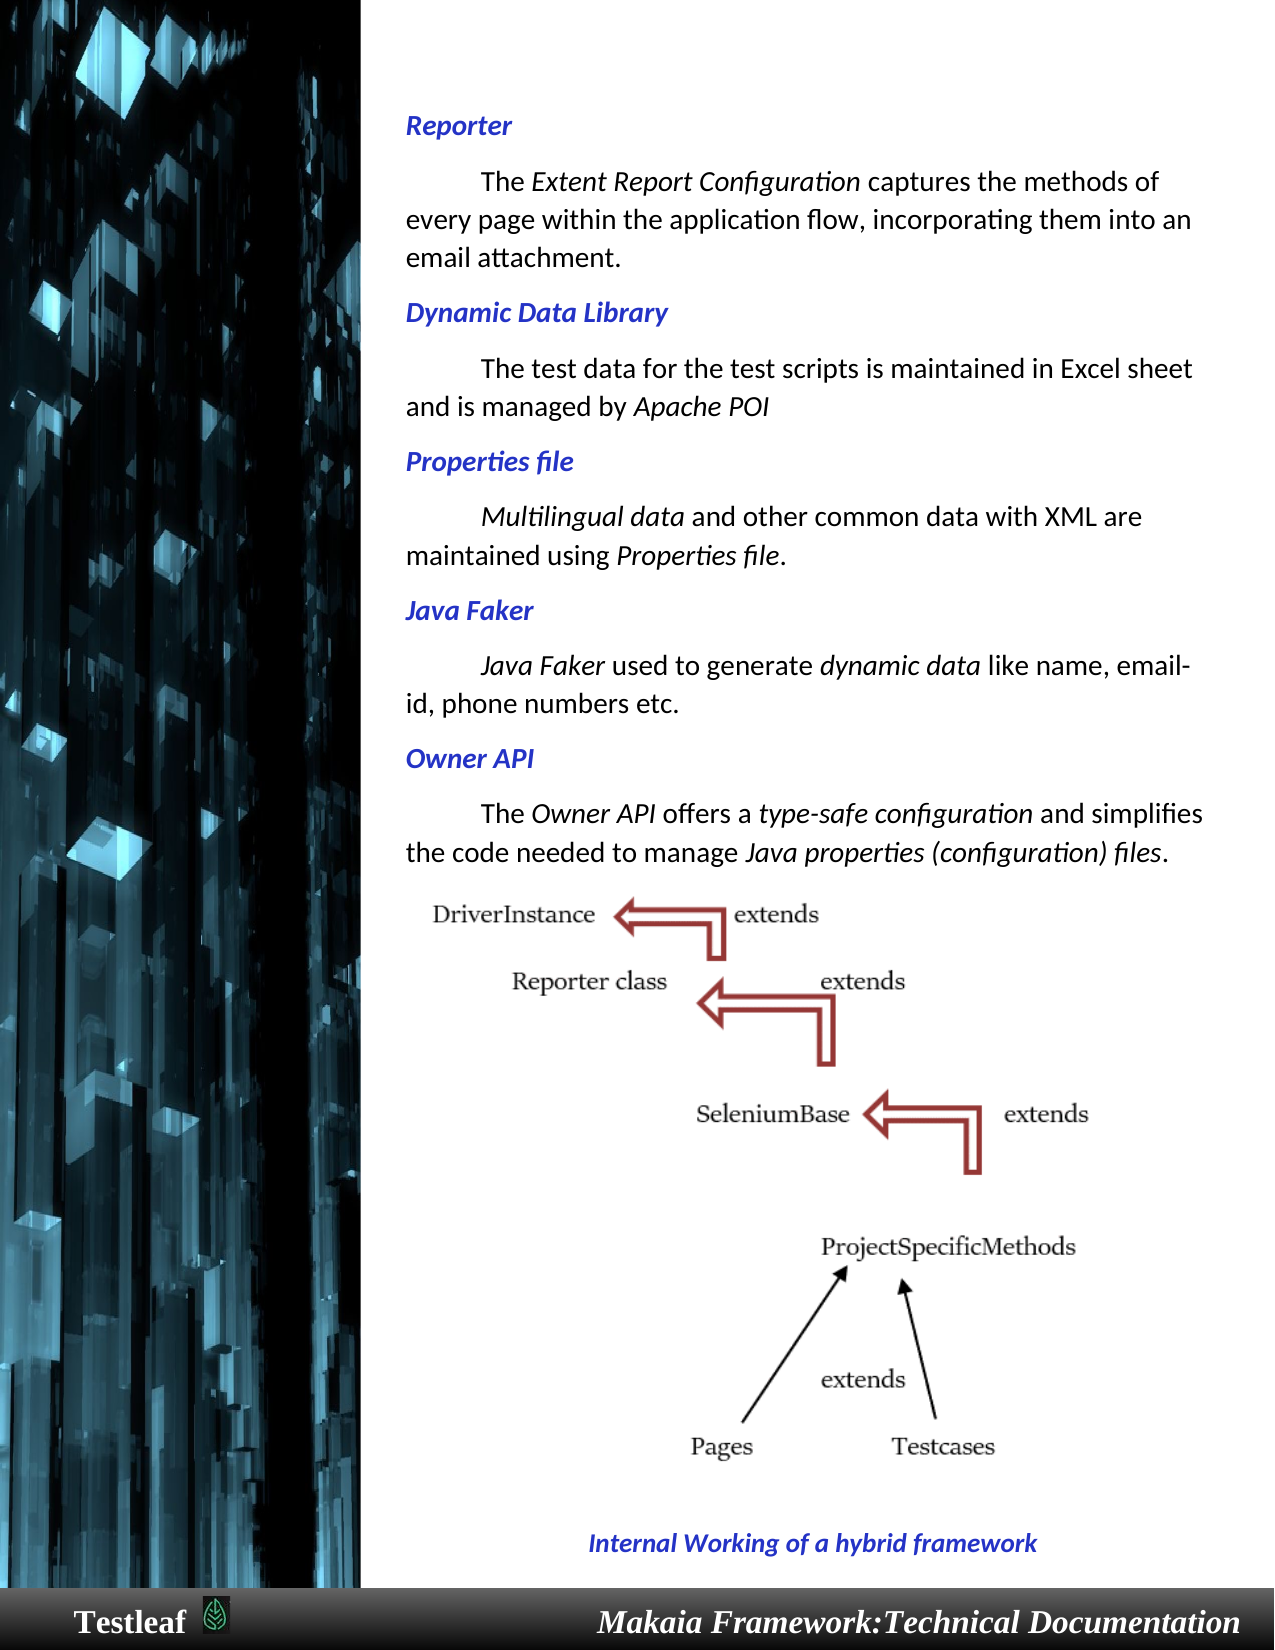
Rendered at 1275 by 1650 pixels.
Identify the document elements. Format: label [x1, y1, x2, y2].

picture [405, 889, 1206, 1474]
picture [202, 1596, 231, 1634]
picture [0, 0, 361, 1589]
